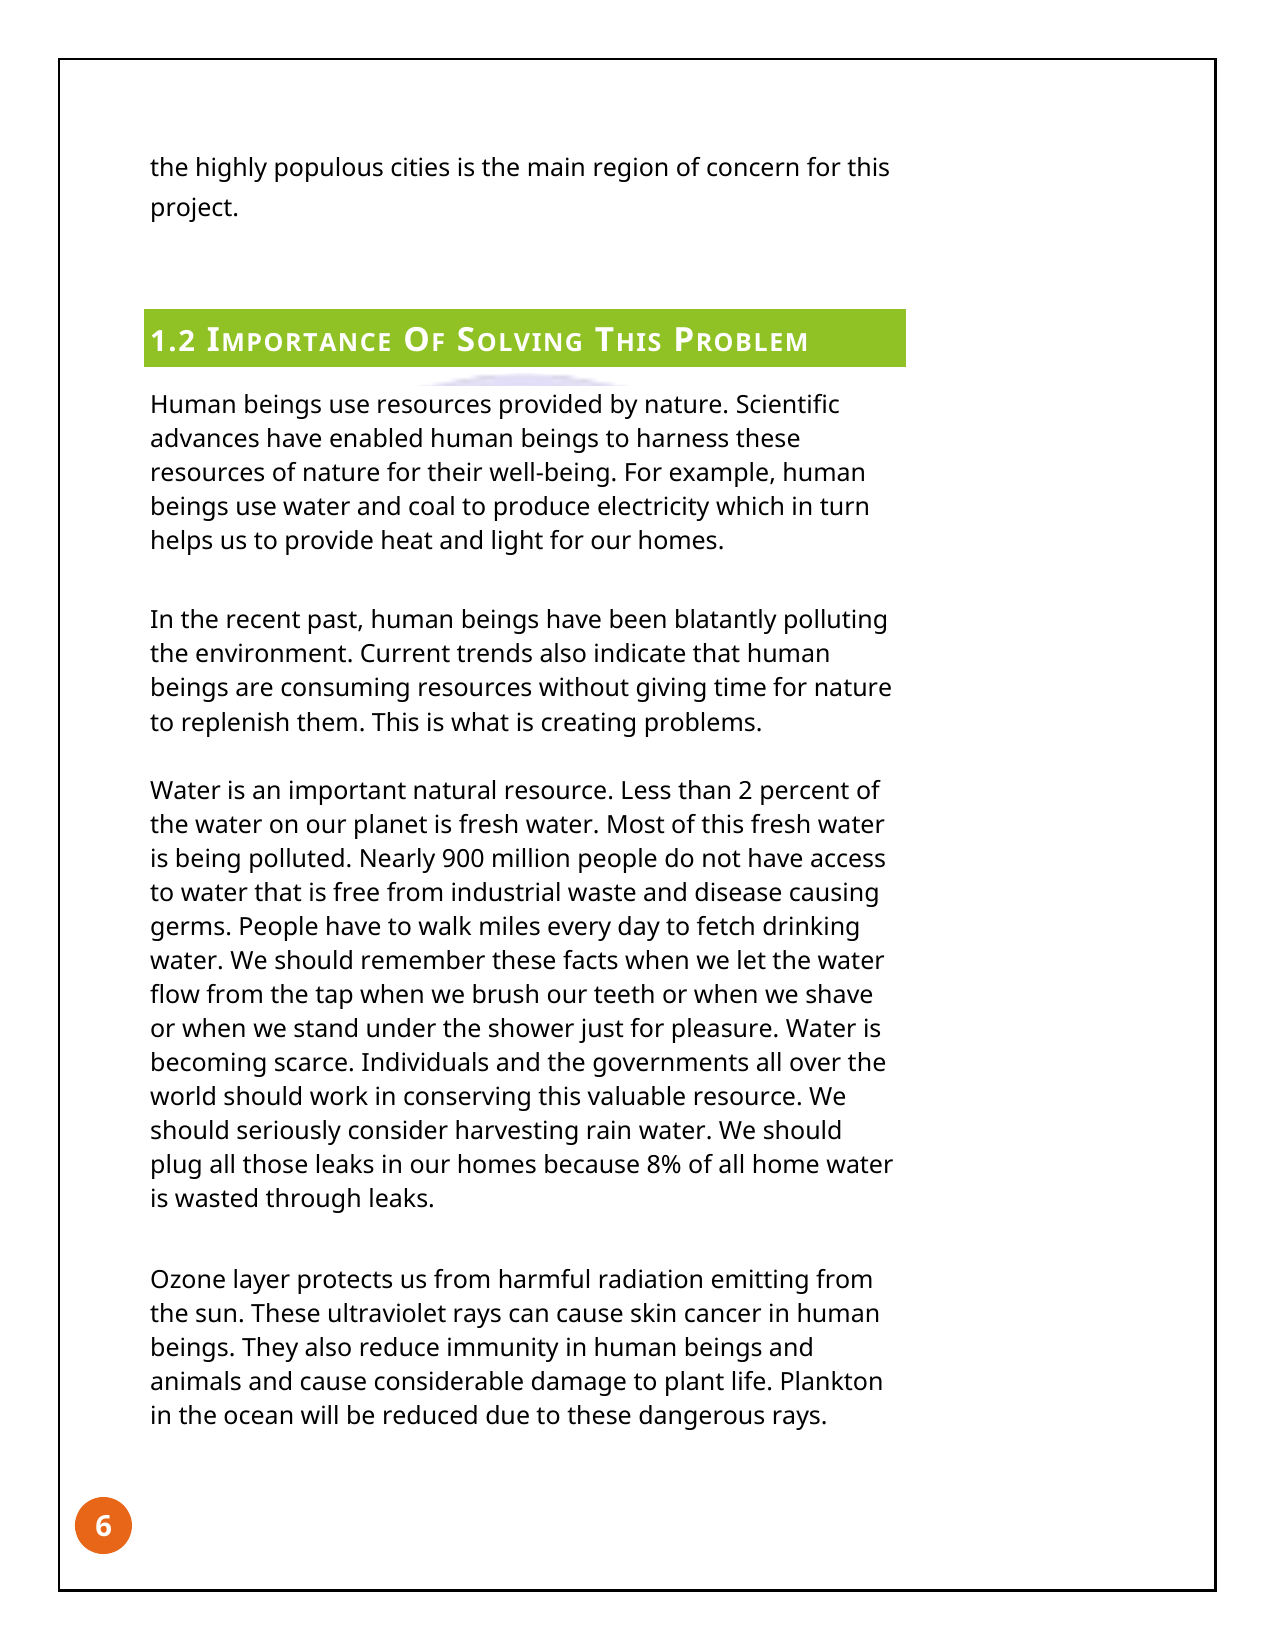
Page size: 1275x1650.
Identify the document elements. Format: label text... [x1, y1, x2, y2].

subtitle 1.2 IMPORTANCE OF SOLVING THIS PROBLEM [150, 315, 900, 361]
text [150, 150, 900, 223]
text Human beings use resources provided by nature. Scientific advances have enabled human beings to harness these resources of nature for their well-being. For example, human beings use water and coal to produce electricity which in turn helps us to provide heat and light for our homes. [150, 386, 900, 589]
text In the recent past, human beings have been blatantly polluting the environment. Current trends also indicate that human beings are consuming resources without giving time for nature to replenish them. This is what is creating problems. Water is an important natural resource. Less than 2 percent of the water on our planet is fresh water. Most of this fresh water is being polluted. Nearly 900 million people do not have access to water that is free from industrial waste and disease causing germs. People have to walk miles every day to fetch drinking water. We should remember these facts when we let the water flow from the tap when we brush our teeth or when we shave or when we stand under the shower just for pleasure. Water is becoming scarce. Individuals and the governments all over the world should work in conserving this valuable resource. We should seriously consider harvesting rain water. We should plug all those leaks in our homes because 8% of all home water is wasted through leaks. [150, 602, 900, 1215]
